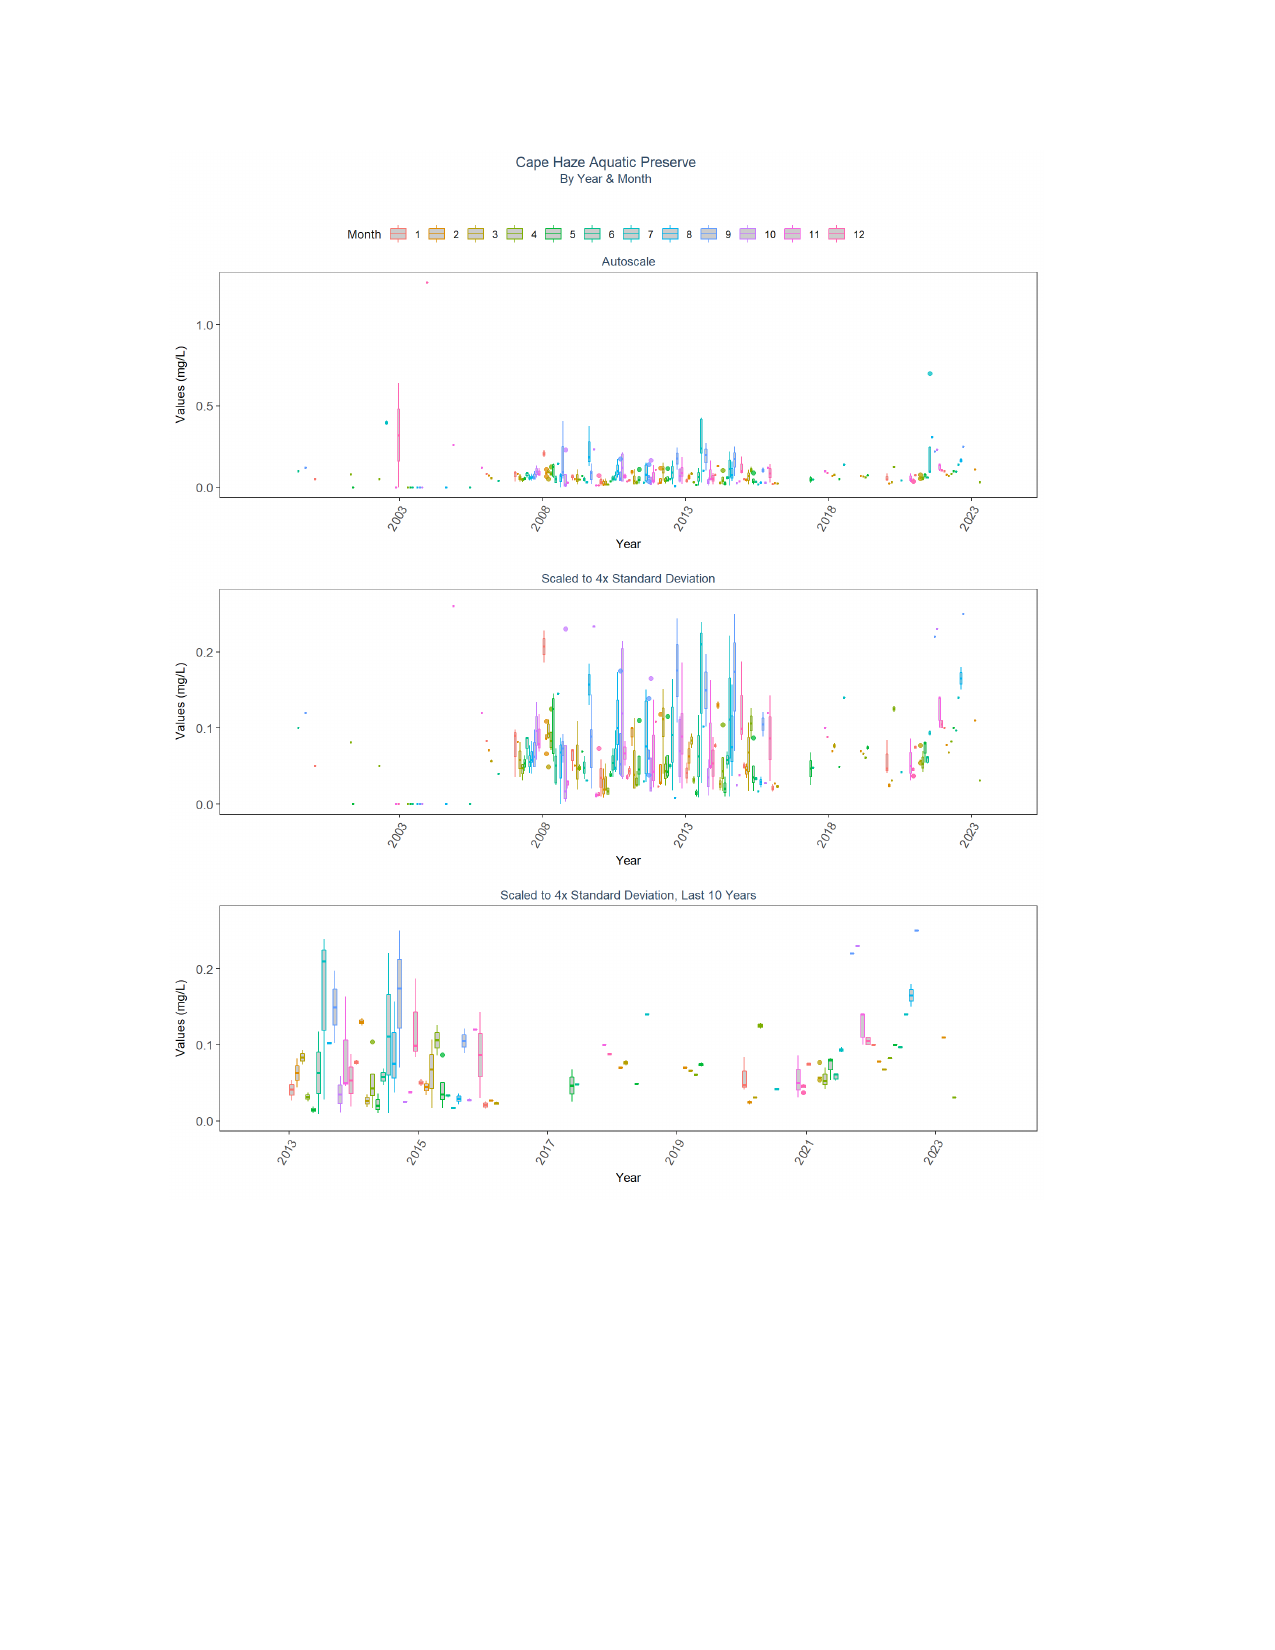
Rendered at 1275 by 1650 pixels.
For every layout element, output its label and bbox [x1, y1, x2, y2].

picture [168, 150, 1044, 1200]
